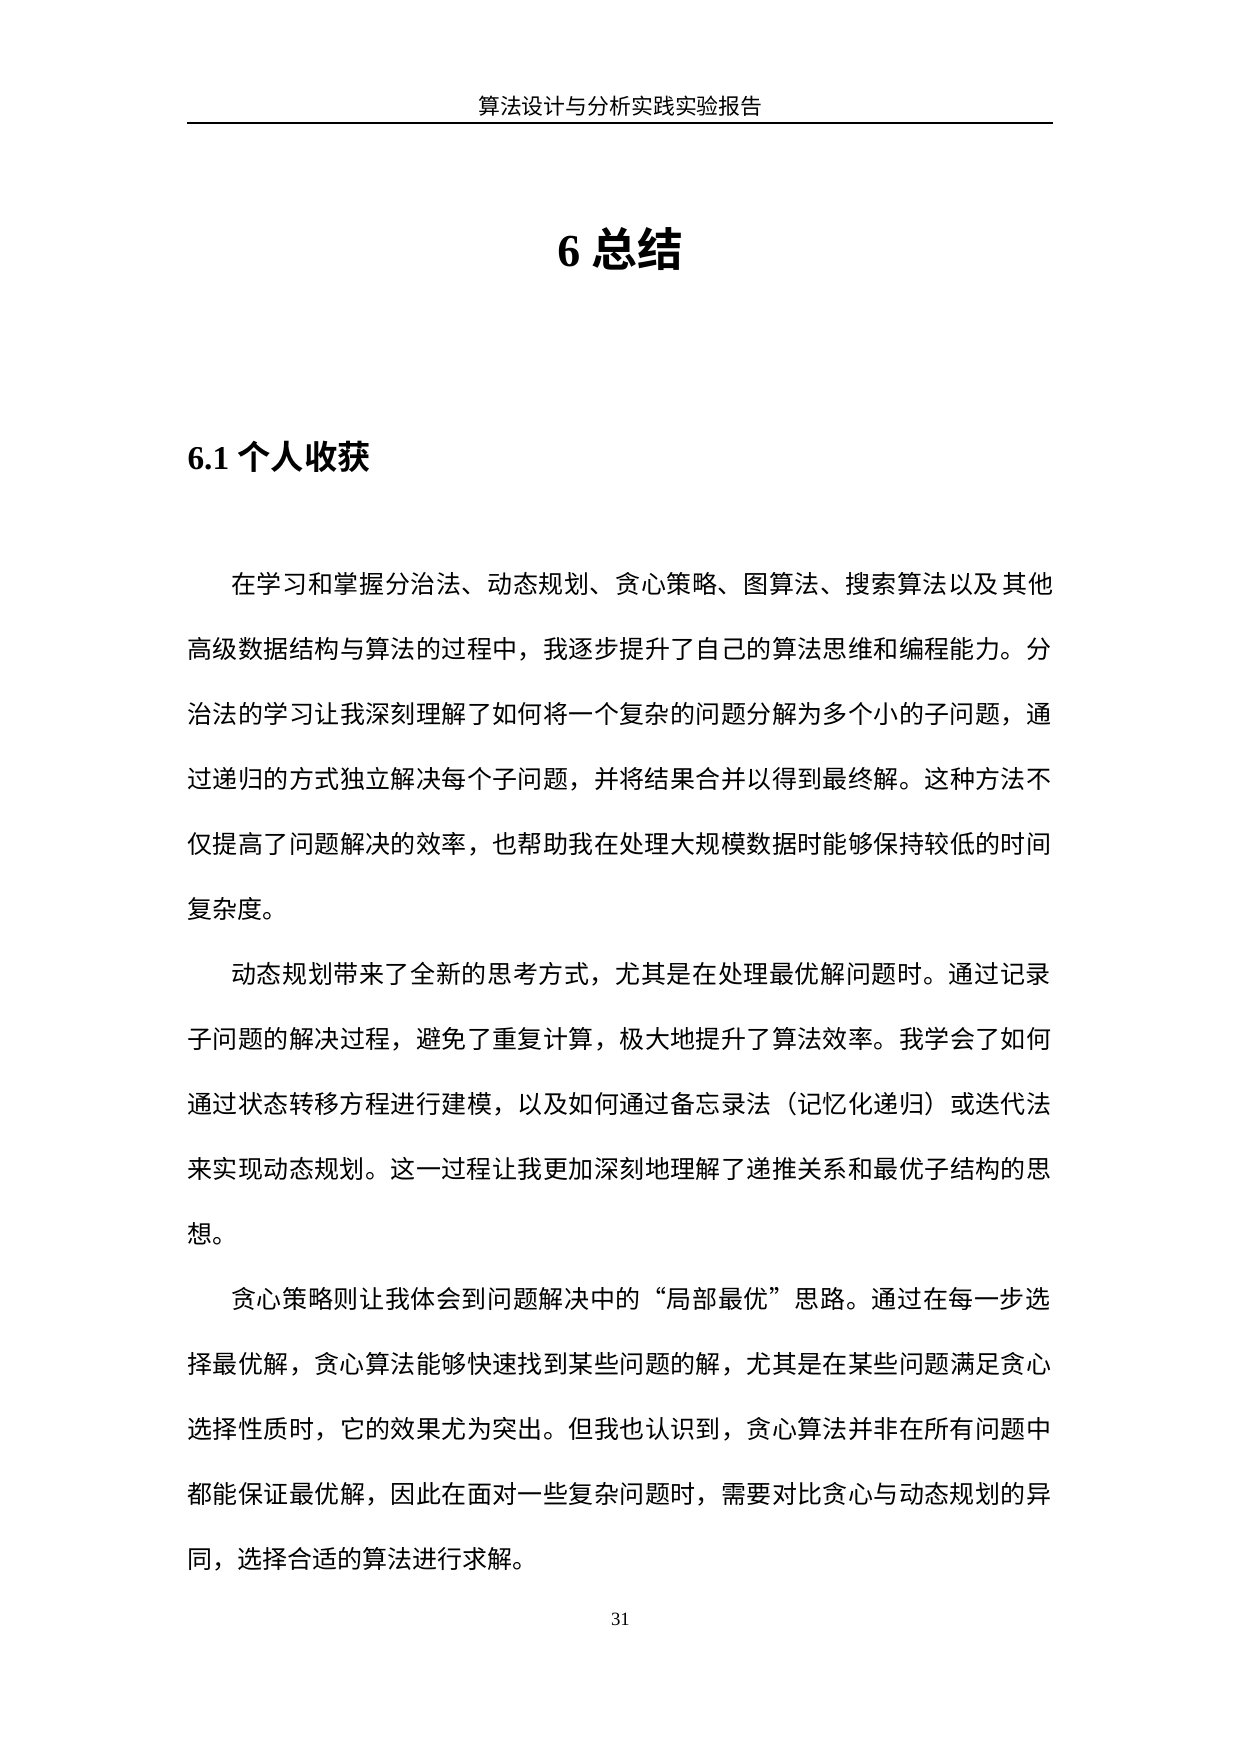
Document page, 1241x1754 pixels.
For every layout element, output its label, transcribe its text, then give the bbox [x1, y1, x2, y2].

text 贪心策略则让我体会到问题解决中的“局部最优”思路。通过在每一步选择最优解，贪心算法能够快速找到某些问题的解，尤其是在某些问题满足贪心选择性质时，它的效果尤为突出。但我也认识到，贪心算法并非在所有问题中都能保证最优解，因此在面对一些复杂问题时，需要对比贪心与动态规划的异同，选择合适的算法进行求解。 [187, 1265, 1053, 1590]
subtitle 6.1 个人收获 [187, 423, 1053, 488]
subtitle 6 总结 [187, 197, 1053, 295]
text 在学习和掌握分治法、动态规划、贪心策略、图算法、搜索算法以及其他高级数据结构与算法的过程中，我逐步提升了自己的算法思维和编程能力。分治法的学习让我深刻理解了如何将一个复杂的问题分解为多个小的子问题，通过递归的方式独立解决每个子问题，并将结果合并以得到最终解。这种方法不仅提高了问题解决的效率，也帮助我在处理大规模数据时能够保持较低的时间复杂度。 [187, 550, 1053, 940]
text 动态规划带来了全新的思考方式，尤其是在处理最优解问题时。通过记录子问题的解决过程，避免了重复计算，极大地提升了算法效率。我学会了如何通过状态转移方程进行建模，以及如何通过备忘录法（记忆化递归）或迭代法来实现动态规划。这一过程让我更加深刻地理解了递推关系和最优子结构的思想。 [187, 940, 1053, 1265]
